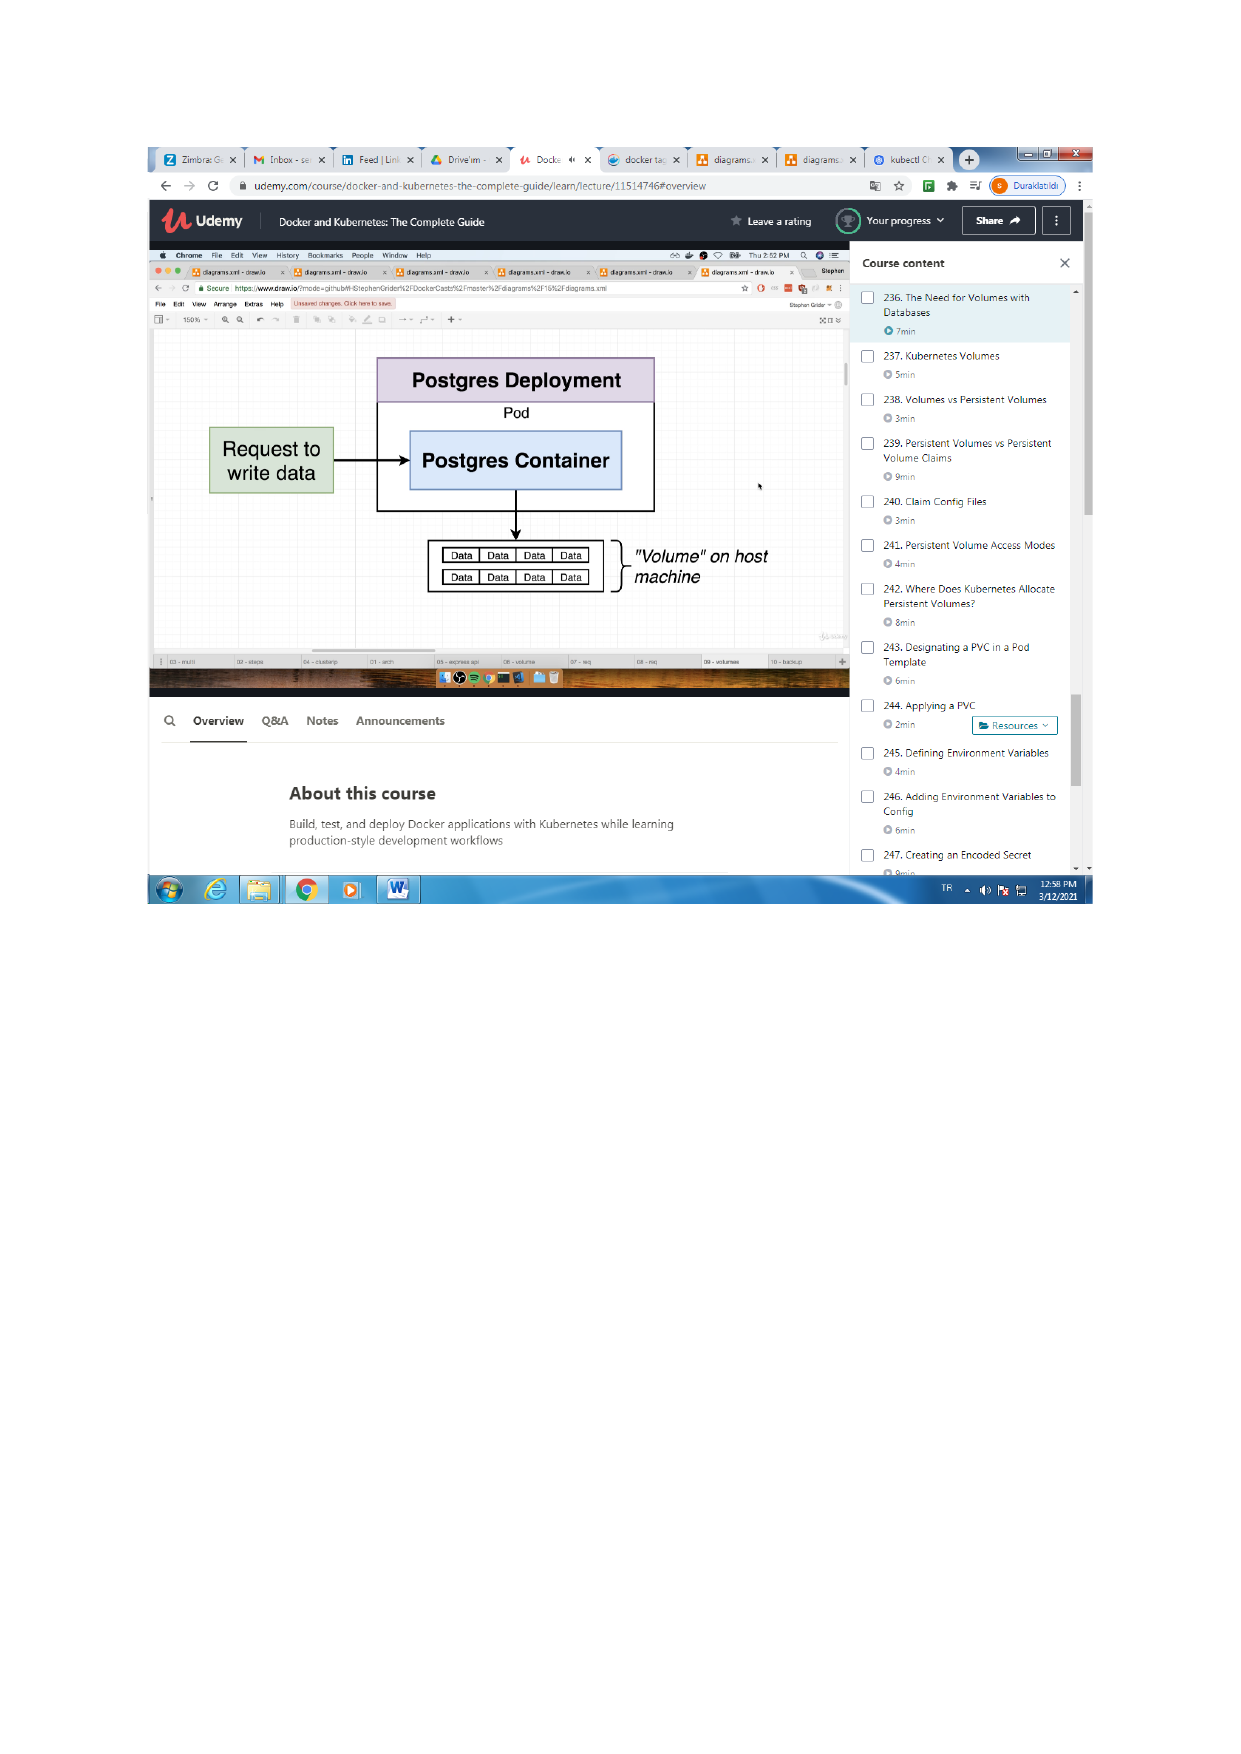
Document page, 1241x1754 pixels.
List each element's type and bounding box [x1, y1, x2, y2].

picture [147, 147, 1093, 904]
